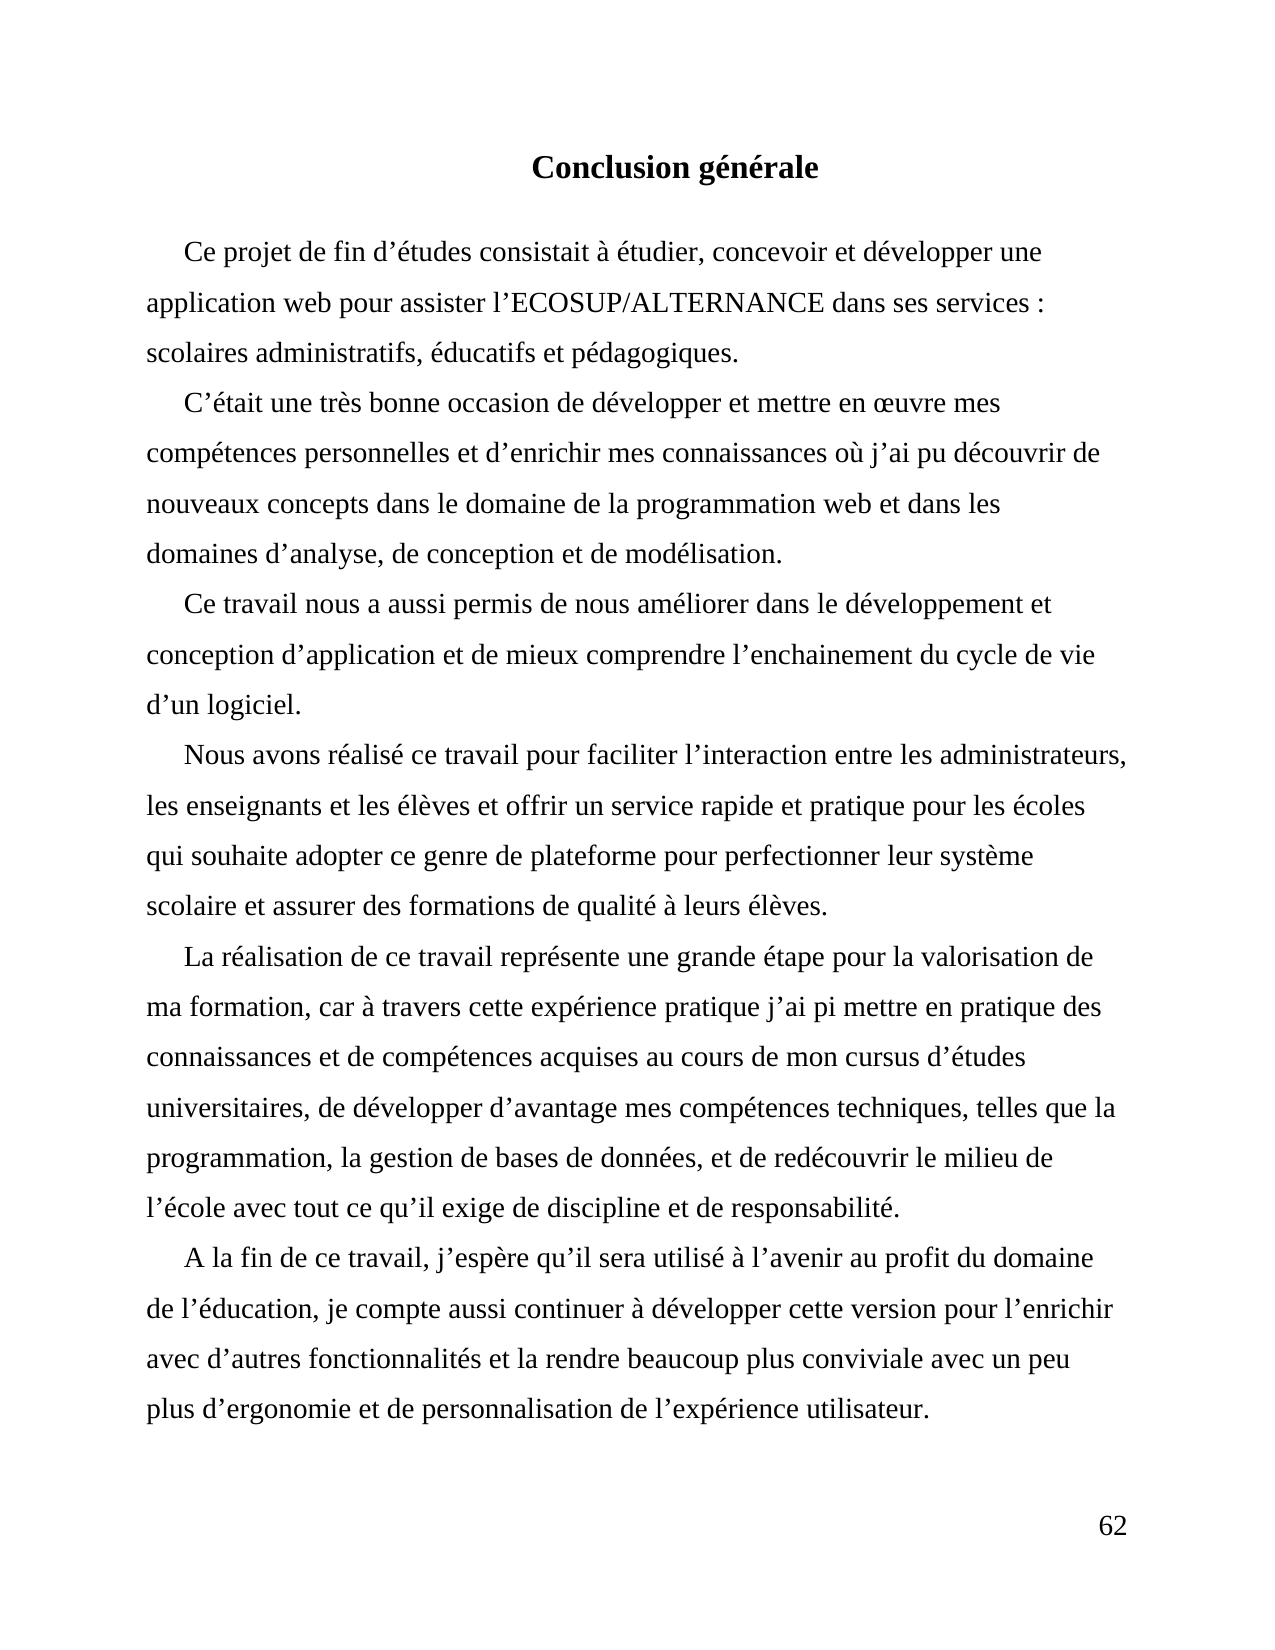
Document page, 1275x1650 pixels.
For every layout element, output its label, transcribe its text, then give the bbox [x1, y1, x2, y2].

text Ce projet de fin d’études consistait à étudier, concevoir et développer une application web pour assister l’ECOSUP/ALTERNANCE dans ses services : scolaires administratifs, éducatifs et pédagogiques. [146, 234, 1127, 368]
text Conclusion générale [223, 148, 1127, 186]
text Nous avons réalisé ce travail pour faciliter l’interaction entre les administrateurs, les enseignants et les élèves et offrir un service rapide et pratique pour les écoles qui souhaite adopter ce genre de plateforme pour perfectionner leur système scolaire et assurer des formations de qualité à leurs élèves. [146, 737, 1127, 922]
text C’était une très bonne occasion de développer et mettre en œuvre mes compétences personnelles et d’enrichir mes connaissances où j’ai pu découvrir de nouveaux concepts dans le domaine de la programmation web et dans les domaines d’analyse, de conception et de modélisation. [146, 385, 1104, 570]
text La réalisation de ce travail représente une grande étape pour la valorisation de ma formation, car à travers cette expérience pratique j’ai pi mettre en pratique des connaissances et de compétences acquises au cours de mon cursus d’études universitaires, de développer d’avantage mes compétences techniques, telles que la programmation, la gestion de bases de données, et de redécouvrir le milieu de l’école avec tout ce qu’il exige de discipline et de responsabilité. [146, 939, 1119, 1224]
text A la fin de ce travail, j’espère qu’il sera utilisé à l’avenir au profit du domaine de l’éducation, je compte aussi continuer à développer cette version pour l’enrichir avec d’autres fonctionnalités et la rendre beaucoup plus conviviale avec un peu plus d’ergonomie et de personnalisation de l’expérience utilisateur. [146, 1241, 1123, 1425]
text Ce travail nous a aussi permis de nous améliorer dans le développement et conception d’application et de mieux comprendre l’enchainement du cycle de vie d’un logiciel. [146, 587, 1127, 721]
